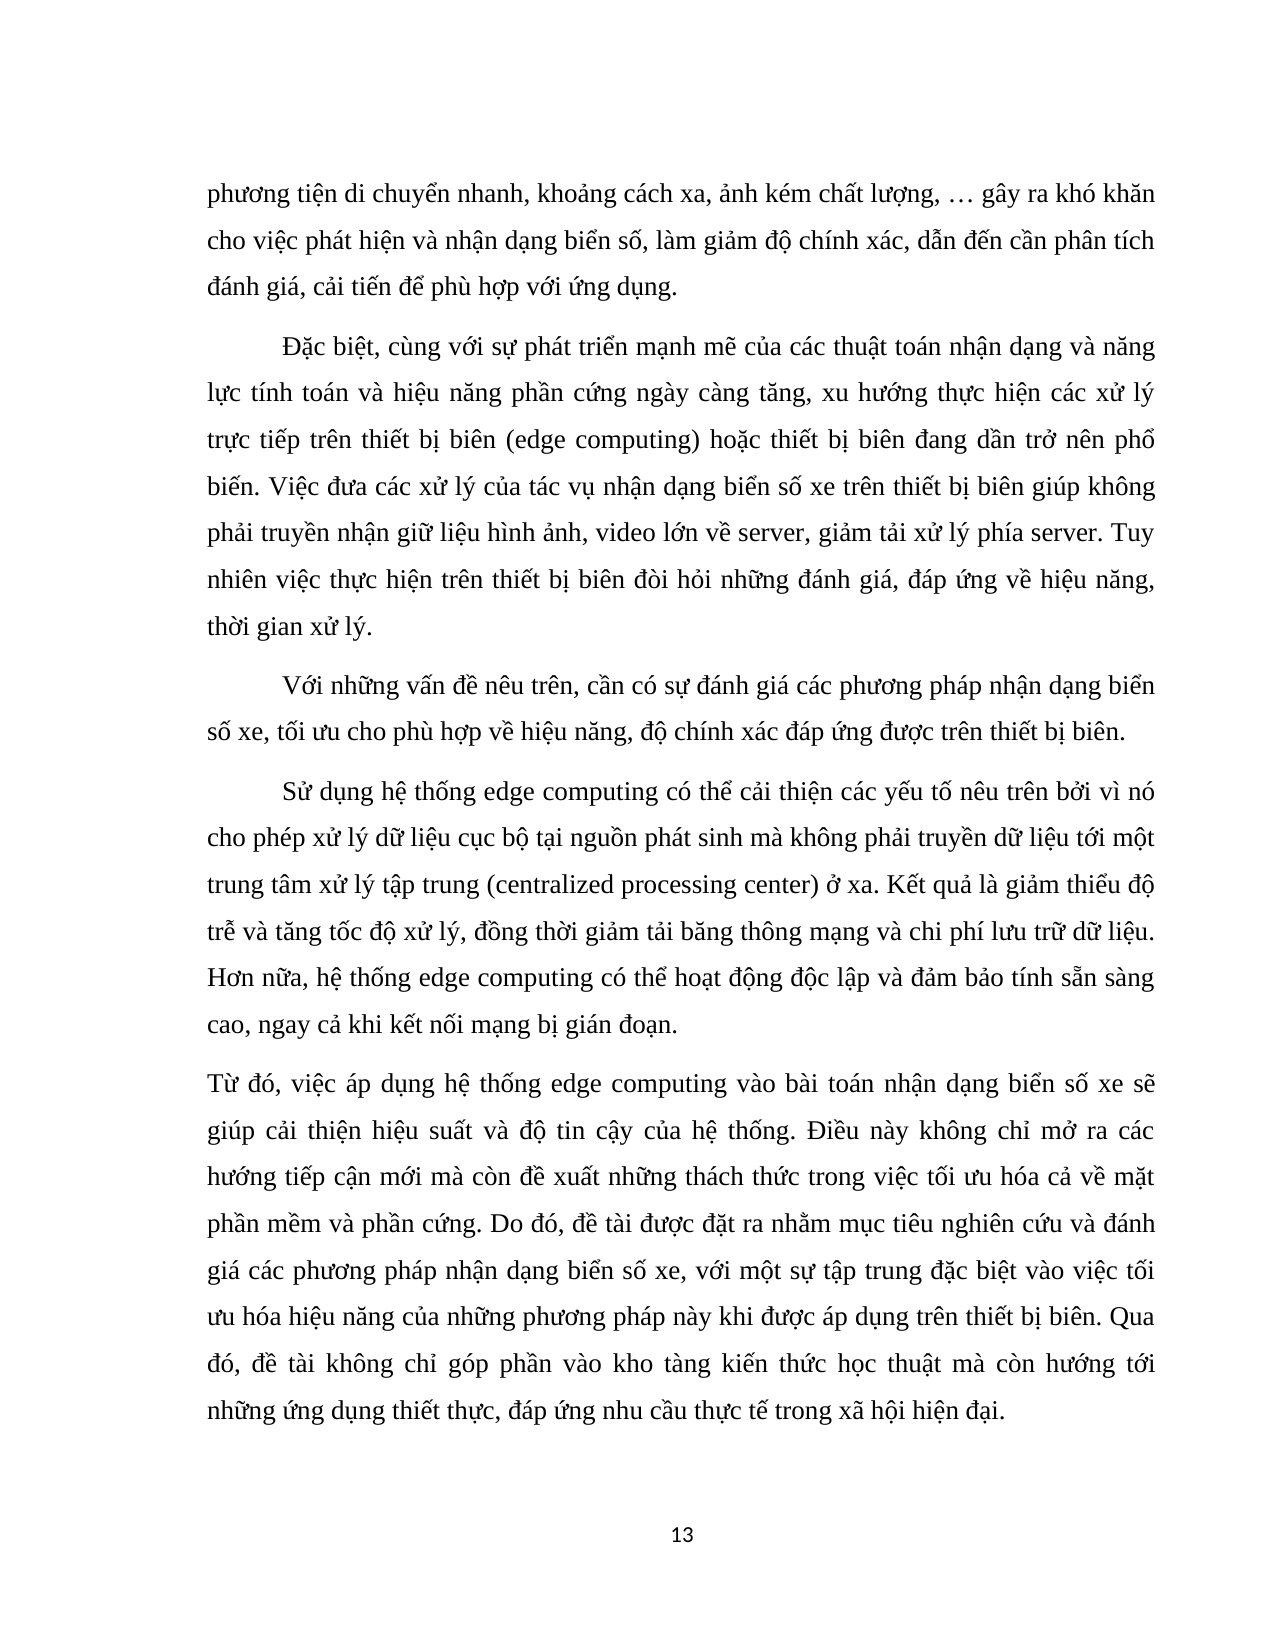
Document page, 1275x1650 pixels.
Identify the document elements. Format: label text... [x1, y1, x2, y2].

text Sử dụng hệ thống edge computing có thể cải thiện các yếu tố nêu trên bởi vì nó cho phép xử lý dữ liệu cục bộ tại nguồn phát sinh mà không phải truyền dữ liệu tới một trung tâm xử lý tập trung (centralized processing center) ở xa. Kết quả là giảm thiểu độ trễ và tăng tốc độ xử lý, đồng thời giảm tải băng thông mạng và chi phí lưu trữ dữ liệu. Hơn nữa, hệ thống edge computing có thể hoạt động độc lập và đảm bảo tính sẵn sàng cao, ngay cả khi kết nối mạng bị gián đoạn. [207, 775, 1157, 1039]
text Đặc biệt, cùng với sự phát triển mạnh mẽ của các thuật toán nhận dạng và năng lực tính toán và hiệu năng phần cứng ngày càng tăng, xu hướng thực hiện các xử lý trực tiếp trên thiết bị biên (edge computing) hoặc thiết bị biên đang dần trở nên phổ biến. Việc đưa các xử lý của tác vụ nhận dạng biển số xe trên thiết bị biên giúp không phải truyền nhận giữ liệu hình ảnh, video lớn về server, giảm tải xử lý phía server. Tuy nhiên việc thực hiện trên thiết bị biên đòi hỏi những đánh giá, đáp ứng về hiệu năng, thời gian xử lý. [207, 330, 1157, 641]
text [207, 177, 1157, 302]
text Với những vấn đề nêu trên, cần có sự đánh giá các phương pháp nhận dạng biển số xe, tối ưu cho phù hợp về hiệu năng, độ chính xác đáp ứng được trên thiết bị biên. [207, 669, 1157, 747]
text Từ đó, việc áp dụng hệ thống edge computing vào bài toán nhận dạng biển số xe sẽ giúp cải thiện hiệu suất và độ tin cậy của hệ thống. Điều này không chỉ mở ra các hướng tiếp cận mới mà còn đề xuất những thách thức trong việc tối ưu hóa cả về mặt phần mềm và phần cứng. Do đó, đề tài được đặt ra nhằm mục tiêu nghiên cứu và đánh giá các phương pháp nhận dạng biển số xe, với một sự tập trung đặc biệt vào việc tối ưu hóa hiệu năng của những phương pháp này khi được áp dụng trên thiết bị biên. Qua đó, đề tài không chỉ góp phần vào kho tàng kiến thức học thuật mà còn hướng tới những ứng dụng thiết thực, đáp ứng nhu cầu thực tế trong xã hội hiện đại. [207, 1067, 1157, 1425]
